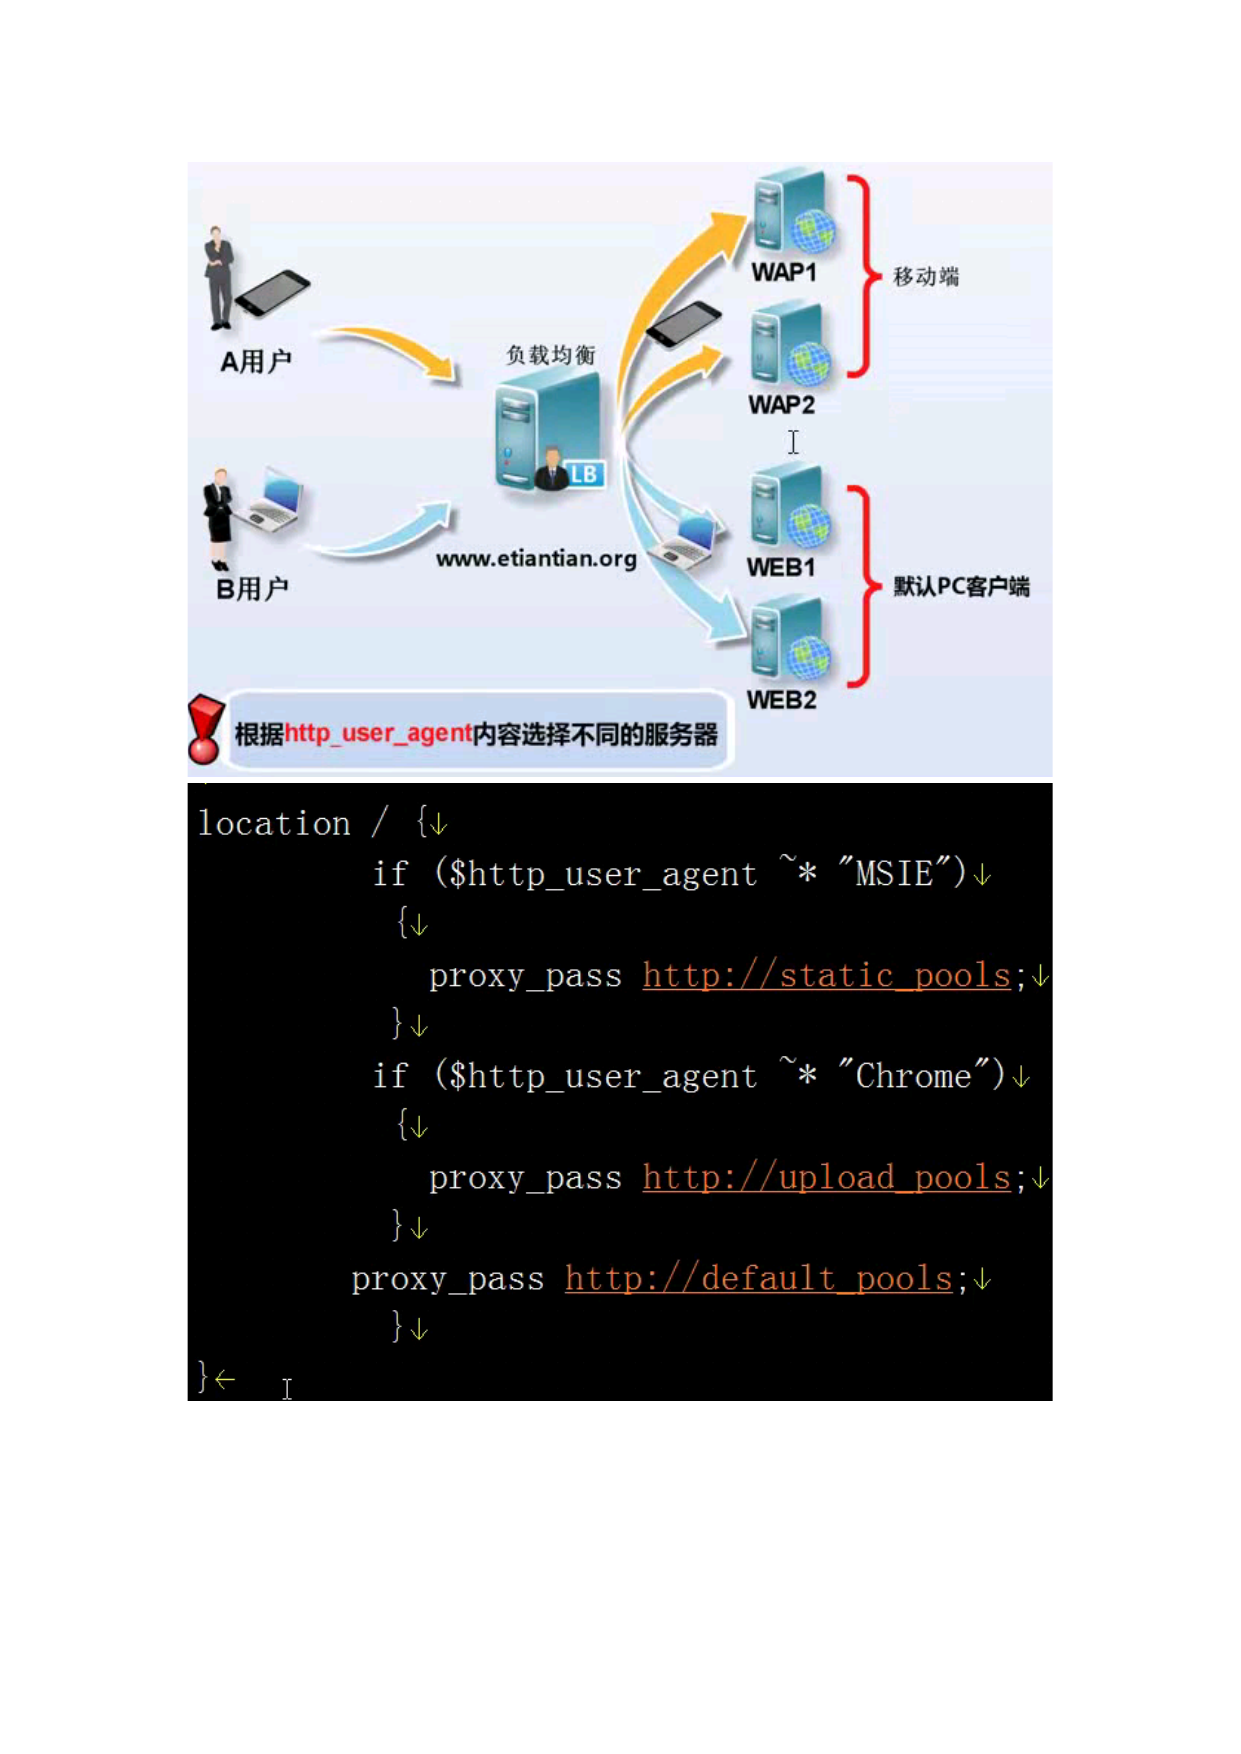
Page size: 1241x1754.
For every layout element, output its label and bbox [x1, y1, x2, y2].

picture [187, 783, 1053, 1401]
picture [187, 162, 1053, 777]
